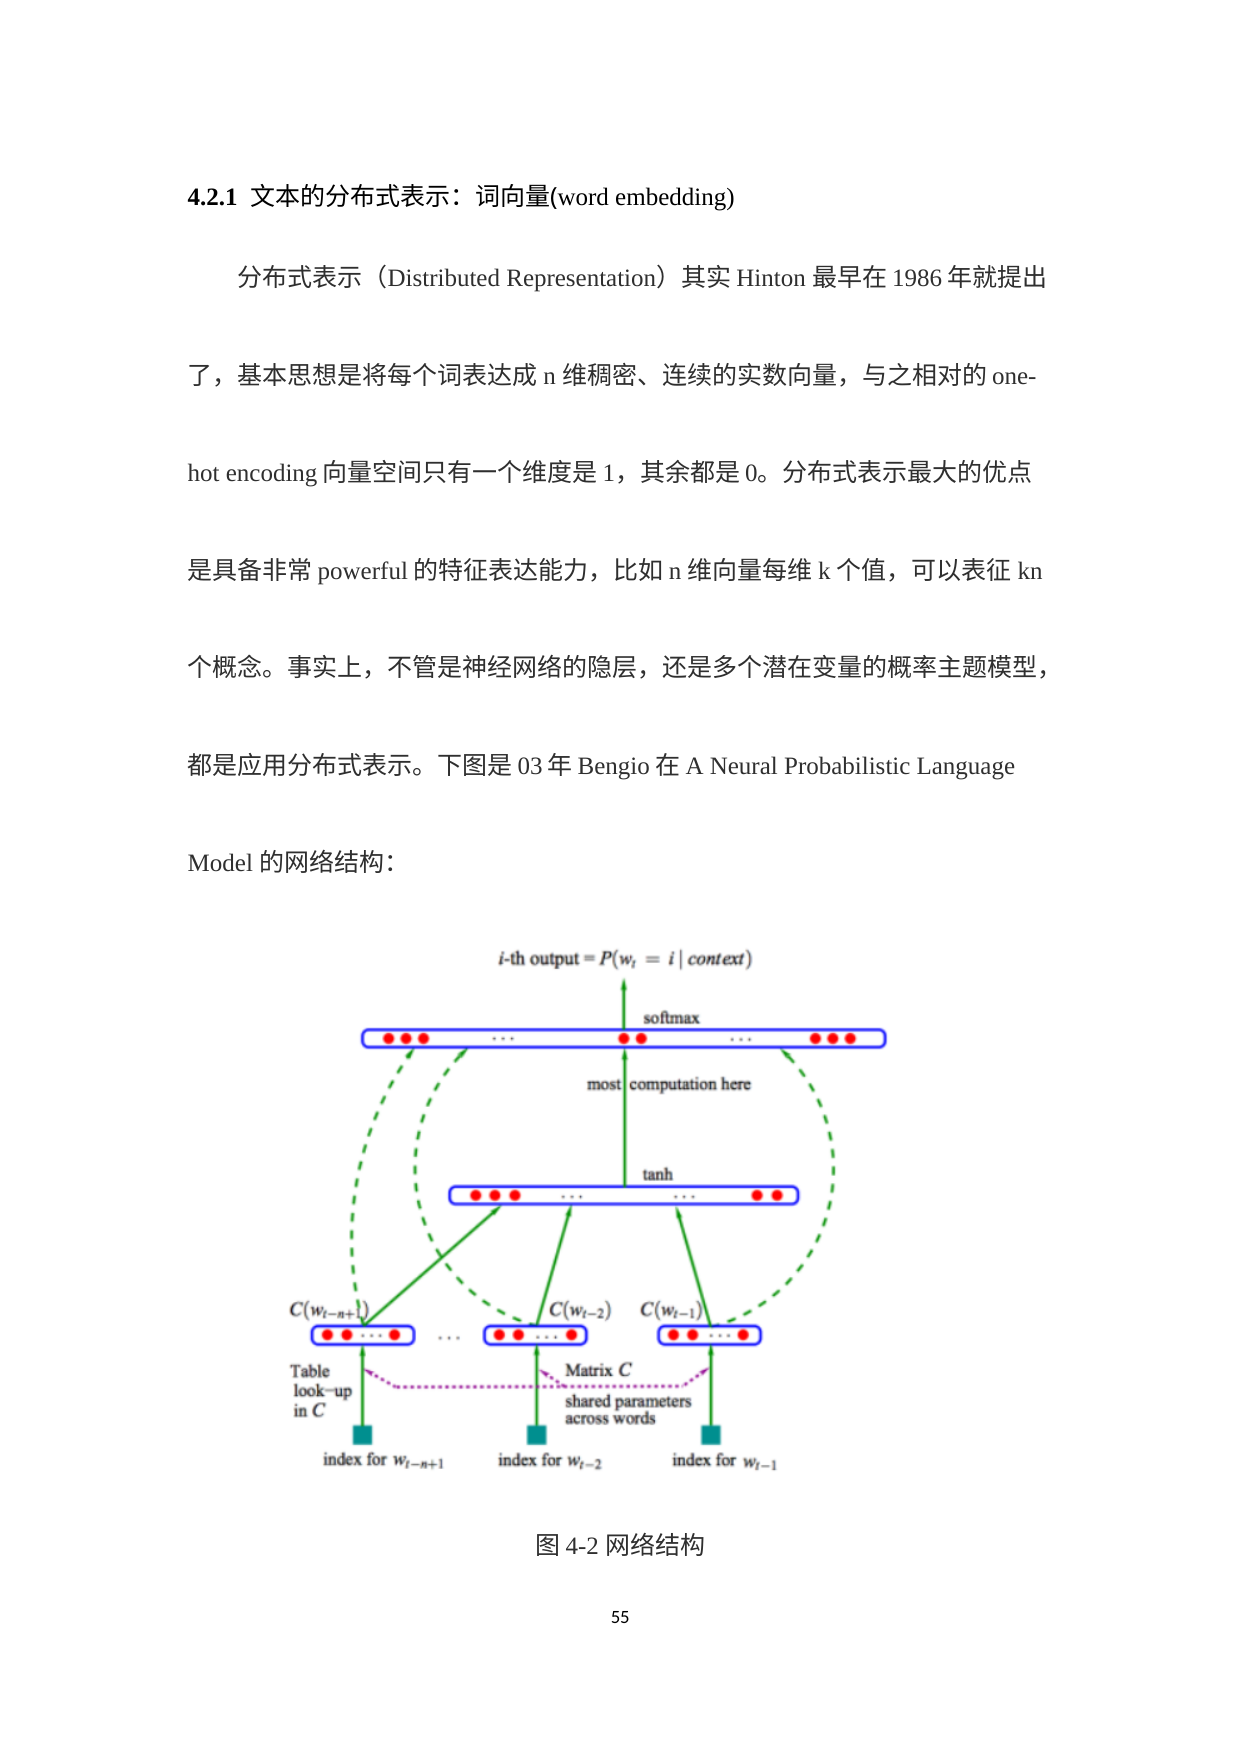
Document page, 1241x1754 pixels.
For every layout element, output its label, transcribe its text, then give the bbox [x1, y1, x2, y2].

subtitle 4.2.1 文本的分布式表示：词向量(word embedding) [187, 162, 1053, 227]
text 图4-2 网络结构 [187, 1511, 1053, 1576]
picture [187, 919, 963, 1489]
text 分布式表示（Distributed Representation）其实Hinton 最早在1986年就提出了，基本思想是将每个词表达成 n 维稠密、连续的实数向量，与之相对的one-hot encoding向量空间只有一个维度是1，其余都是0。分布式表示最大的优点是具备非常powerful的特征表达能力，比如 n 维向量每维 k 个值，可以表征 kn 个概念。事实上，不管是神经网络的隐层，还是多个潜在变量的概率主题模型，都是应用分布式表示。下图是03年Bengio在 A Neural Probabilistic Language Model 的网络结构： [187, 243, 1053, 893]
